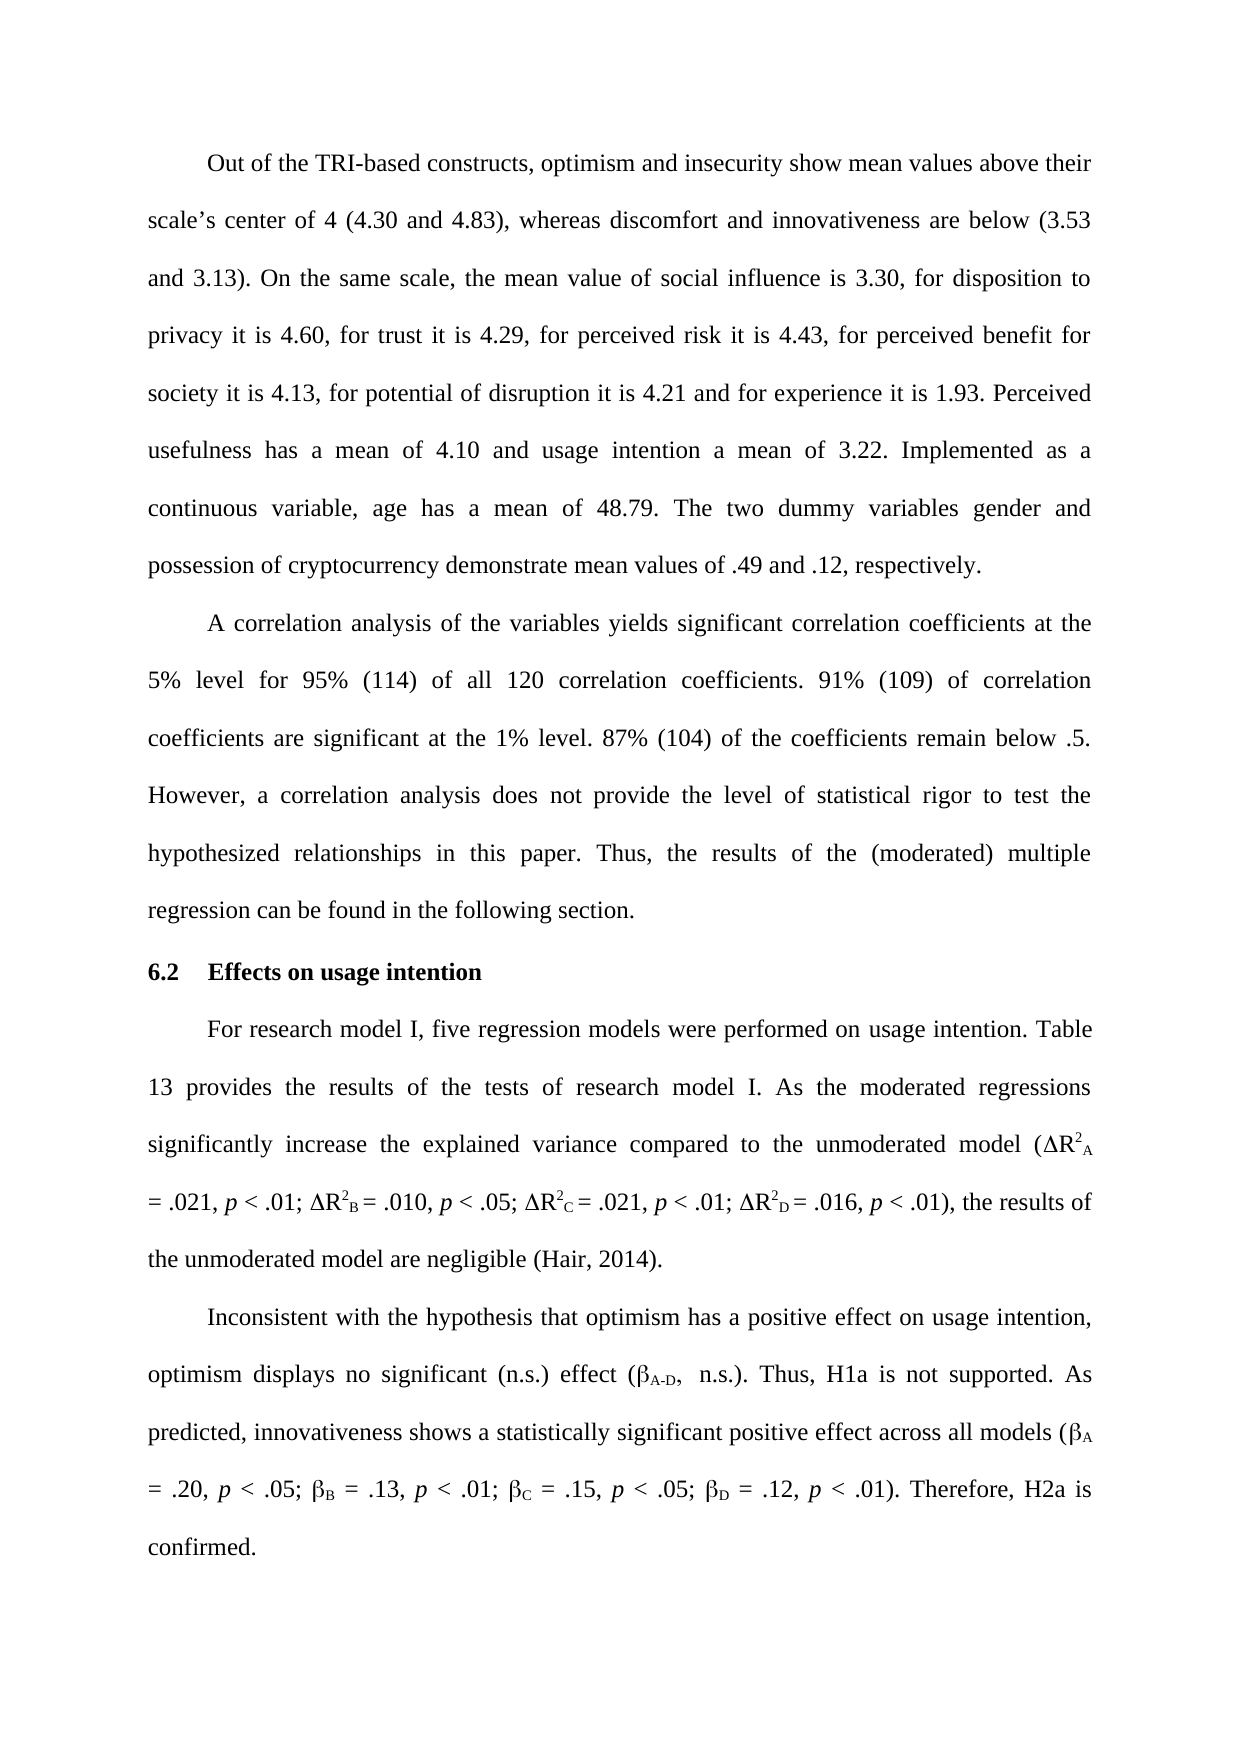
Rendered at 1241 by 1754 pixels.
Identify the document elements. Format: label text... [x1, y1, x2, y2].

text For research model I, five regression models were performed on usage intention. Table 13 provides the results of the tests of research model I. As the moderated regressions significantly increase the explained variance compared to the unmoderated model (DR2A = .021, p < .01; DR2B = .010, p < .05; DR2C = .021, p < .01; DR2D = .016, p < .01), the results of the unmoderated model are negligible (Hair, 2014). [148, 1014, 1092, 1273]
text Out of the TRI-based constructs, optimism and insecurity show mean values above their scale’s center of 4 (4.30 and 4.83), whereas discomfort and innovativeness are below (3.53 and 3.13). On the same scale, the mean value of social influence is 3.30, for disposition to privacy it is 4.60, for trust it is 4.29, for perceived risk it is 4.43, for perceived benefit for society it is 4.13, for potential of disruption it is 4.21 and for experience it is 1.93. Perceived usefulness has a mean of 4.10 and usage intention a mean of 3.22. Implemented as a continuous variable, age has a mean of 48.79. The two dummy variables gender and possession of cryptocurrency demonstrate mean values of .49 and .12, respectively. [148, 148, 1092, 579]
text A correlation analysis of the variables yields significant correlation coefficients at the 5% level for 95% (114) of all 120 correlation coefficients. 91% (109) of correlation coefficients are significant at the 1% level. 87% (104) of the coefficients remain below .5. However, a correlation analysis does not provide the level of statistical rigor to test the hypothesized relationships in this paper. Thus, the results of the (moderated) multiple regression can be found in the following section. [148, 608, 1092, 924]
text Inconsistent with the hypothesis that optimism has a positive effect on usage intention, optimism displays no significant (n.s.) effect (bA-D, n.s.). Thus, H1a is not supported. As predicted, innovativeness shows a statistically significant positive effect across all models (bA = .20, p < .05; bB = .13, p < .01; bC = .15, p < .05; bD = .12, p < .01). Therefore, H2a is confirmed. [148, 1302, 1092, 1561]
subtitle Effects on usage intention [148, 957, 1092, 986]
